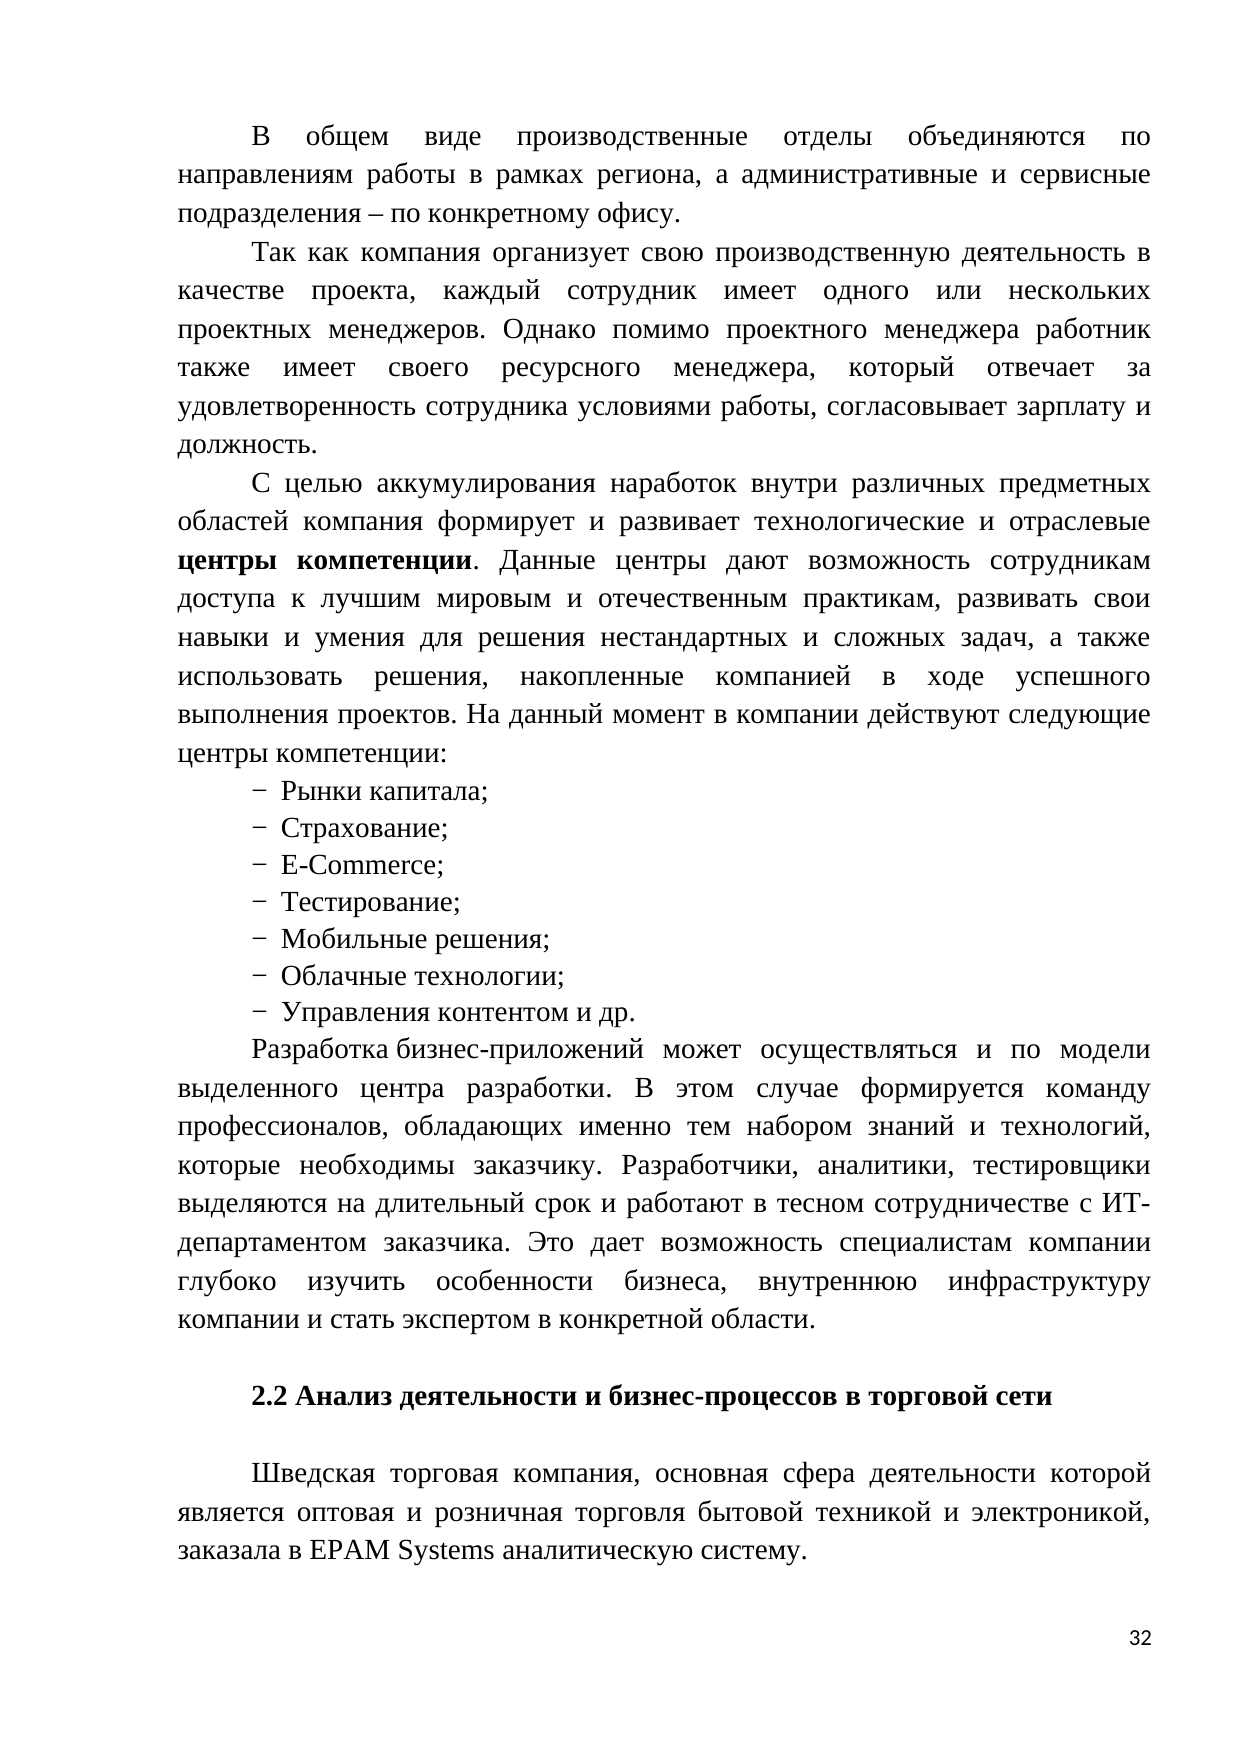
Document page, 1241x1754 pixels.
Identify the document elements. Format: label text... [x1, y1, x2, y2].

list Тестирование; [251, 884, 1152, 917]
text Разработка бизнес-приложений может осуществляться и по модели выделенного центра разработки. В этом случае формируется команду профессионалов, обладающих именно тем набором знаний и технологий, которые необходимы заказчику. Разработчики, аналитики, тестировщики выделяются на длительный срок и работают в тесном сотрудничестве с ИТ-департаментом заказчика. Это дает возможность специалистам компании глубоко изучить особенности бизнеса, внутреннюю инфраструктуру компании и стать экспертом в конкретной области. [177, 1031, 1152, 1335]
list Страхование; [251, 810, 1152, 844]
list Облачные технологии; [251, 958, 1152, 991]
list Рынки капитала; [251, 773, 1152, 807]
text С целью аккумулирования наработок внутри различных предметных областей компания формирует и развивает технологические и отраслевые центры компетенции. Данные центры дают возможность сотрудникам доступа к лучшим мировым и отечественным практикам, развивать свои навыки и умения для решения нестандартных и сложных задач, а также использовать решения, накопленные компанией в ходе успешного выполнения проектов. На данный момент в компании действуют следующие центры компетенции: [177, 465, 1152, 768]
list Шведская торговая компания, основная сфера деятельности которой является оптовая и розничная торговля бытовой техникой и электроникой, заказала в EPAM Systems аналитическую систему. [177, 1455, 1152, 1566]
list Управления контентом и др. [251, 994, 1152, 1028]
text 2.2 Анализ деятельности и бизнес-процессов в торговой сети [177, 1378, 1152, 1412]
text В общем виде производственные отделы объединяются по направлениям работы в рамках региона, а административные и сервисные подразделения – по конкретному офису. [177, 118, 1152, 229]
list E-Commerce; [251, 847, 1152, 881]
text Так как компания организует свою производственную деятельность в качестве проекта, каждый сотрудник имеет одного или нескольких проектных менеджеров. Однако помимо проектного менеджера работник также имеет своего ресурсного менеджера, который отвечает за удовлетворенность сотрудника условиями работы, согласовывает зарплату и должность. [177, 234, 1152, 460]
list Мобильные решения; [251, 921, 1152, 954]
